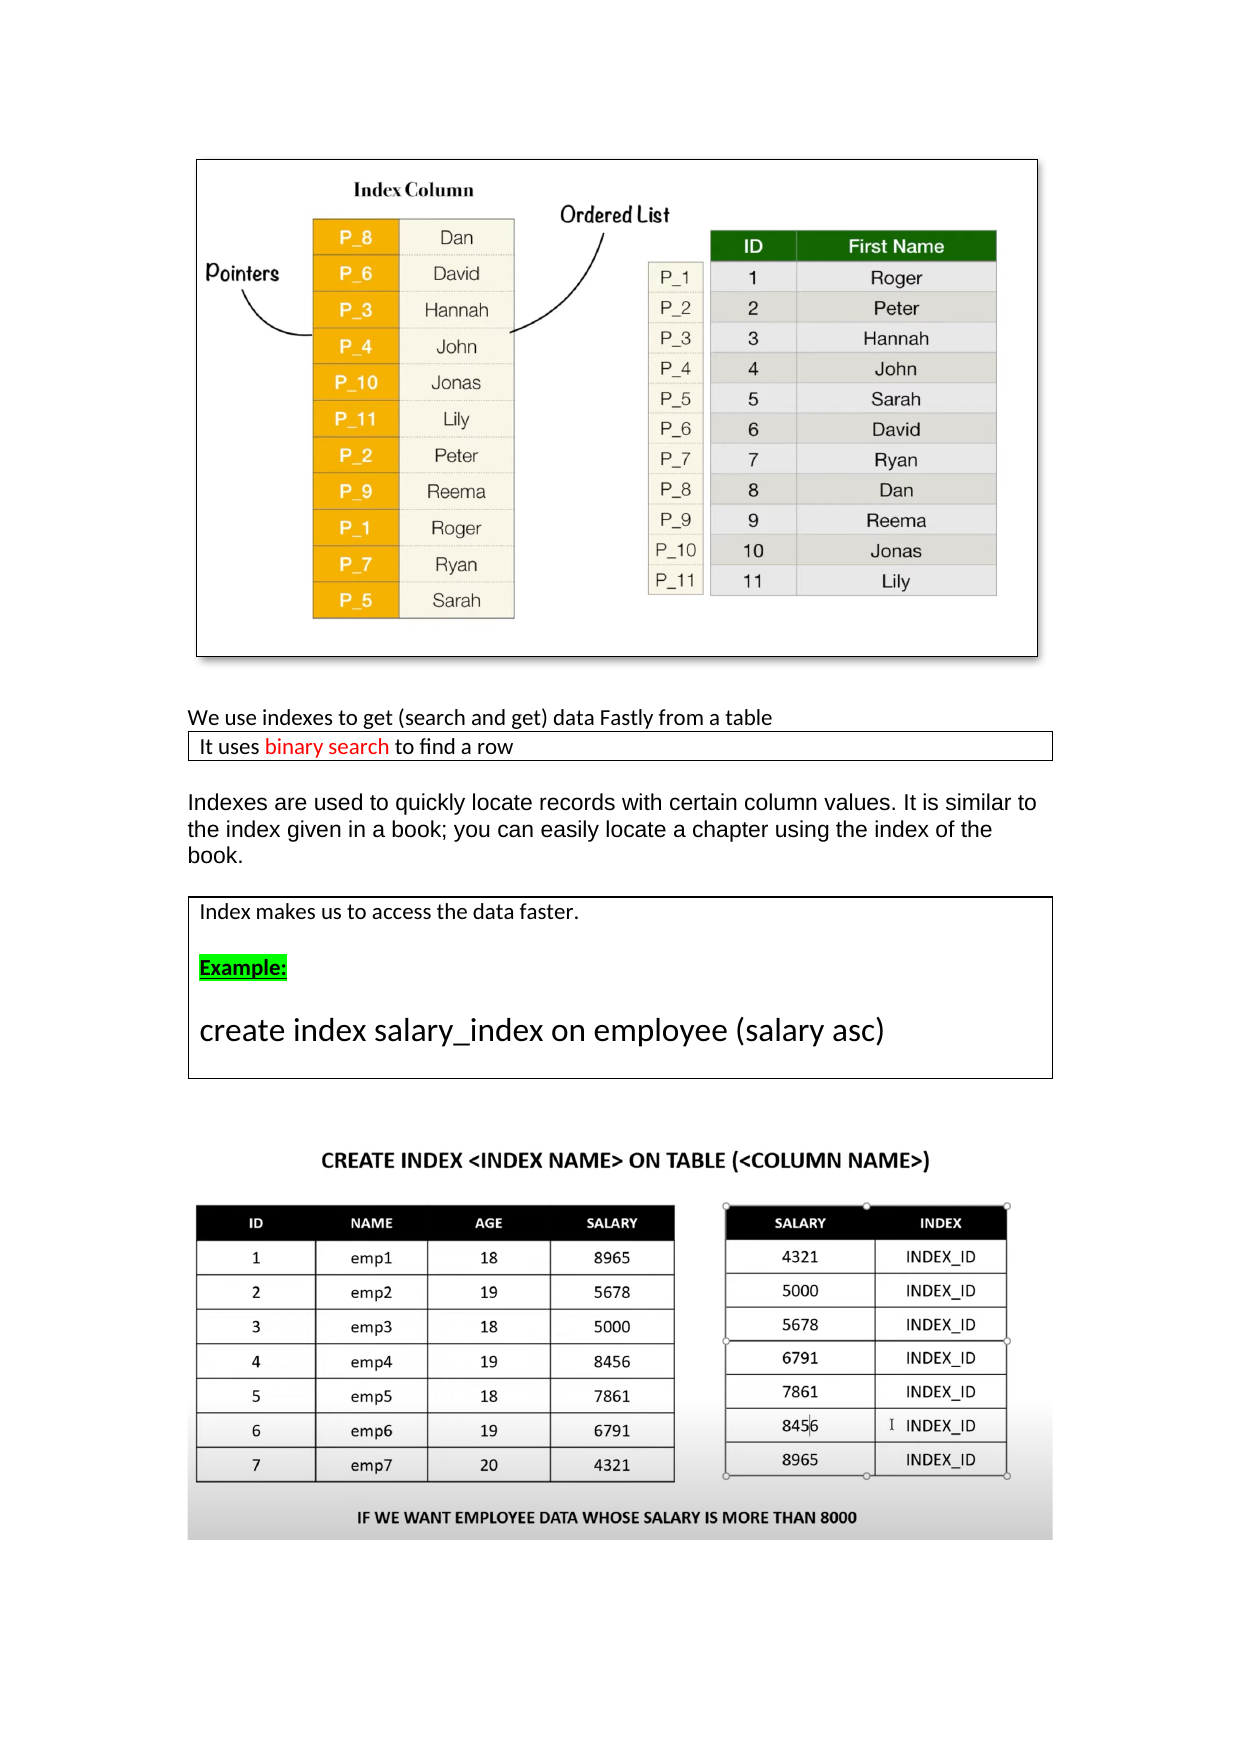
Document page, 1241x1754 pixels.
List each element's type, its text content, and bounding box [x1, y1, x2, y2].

picture [187, 1135, 1053, 1540]
table_header It uses binary search to find a row [189, 732, 1052, 760]
text We use indexes to get (search and get) data Fastly from a table [187, 703, 1053, 731]
picture [197, 160, 1037, 656]
table_header Index makes us to access the data faster. Example: create index salary_index on employee (salary asc) [189, 898, 1052, 1078]
text Indexes are used to quickly locate records with certain column values. It is similar to the index given in a book; you can easily locate a chapter using the index of the book. [243, 789, 1053, 868]
